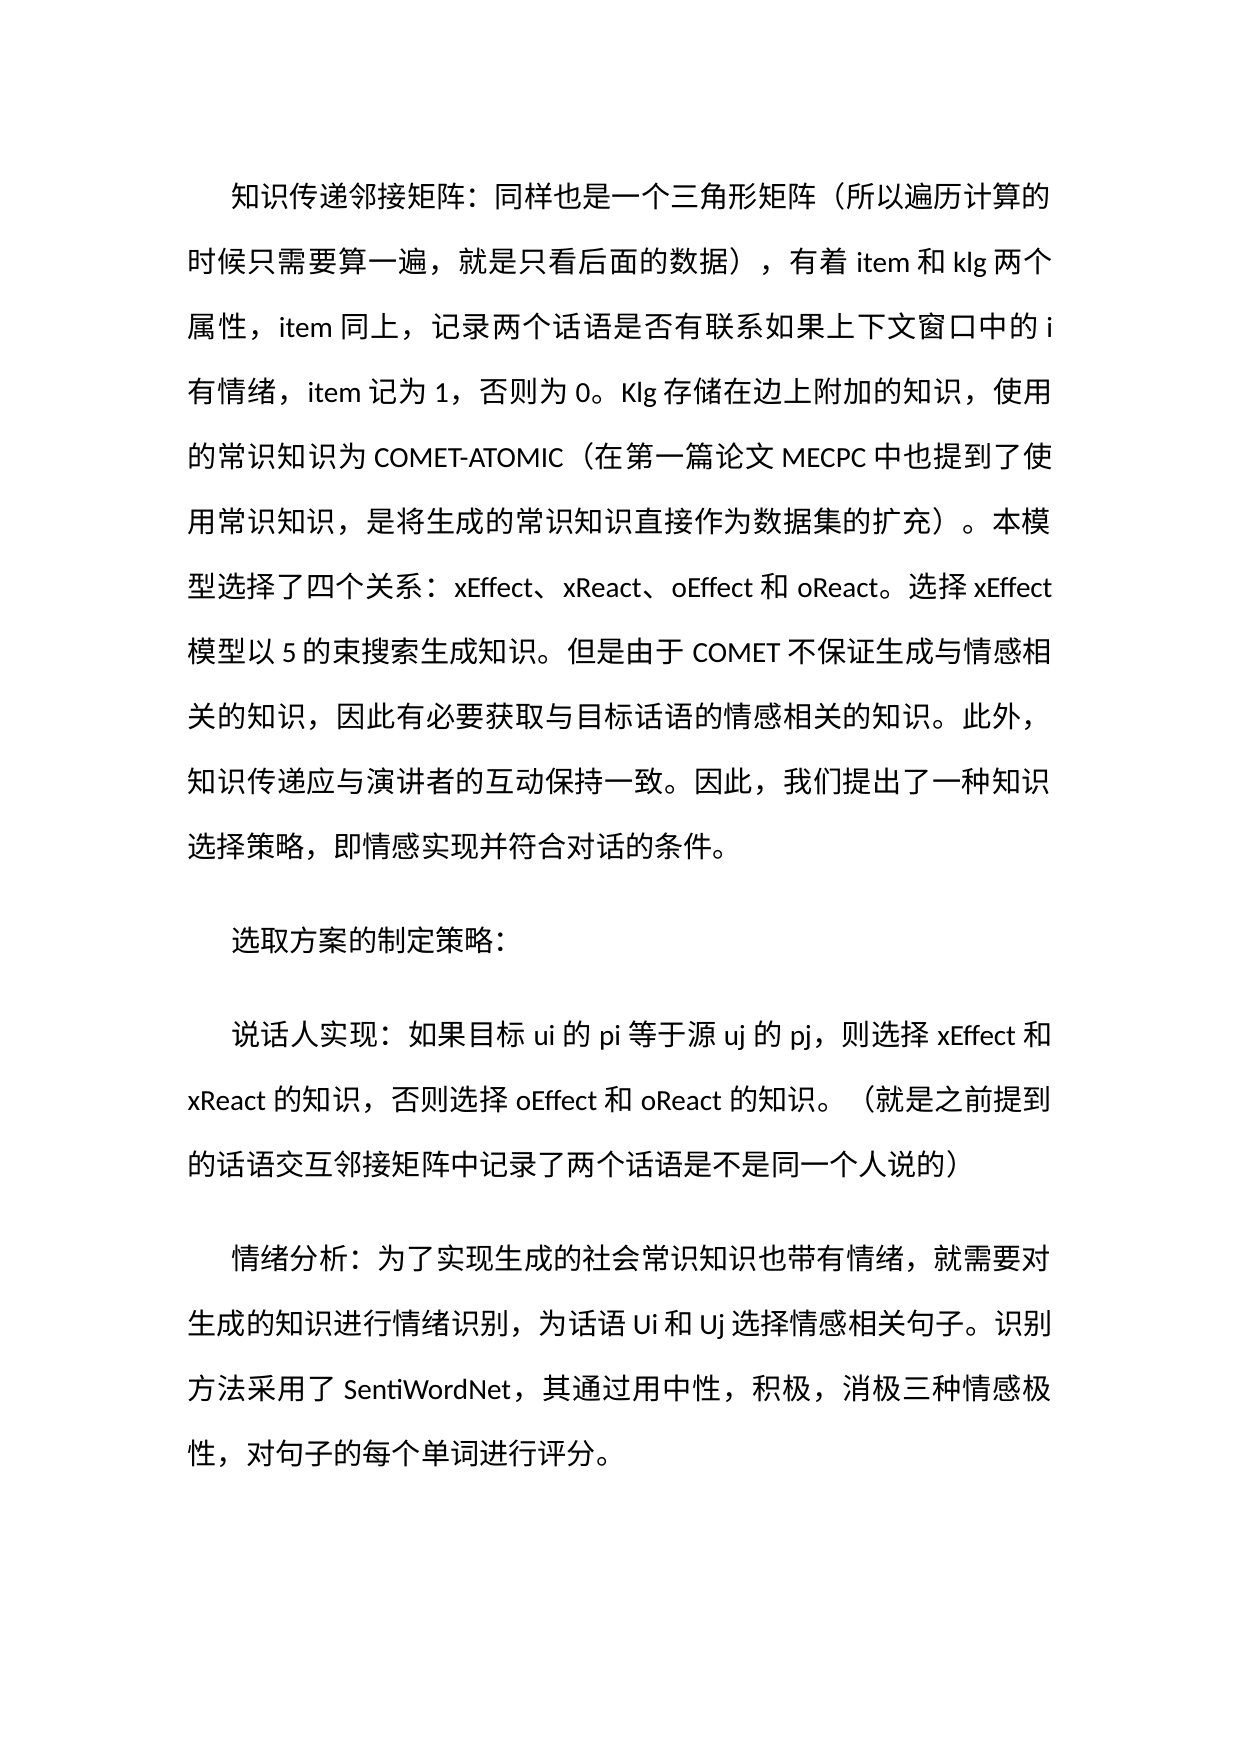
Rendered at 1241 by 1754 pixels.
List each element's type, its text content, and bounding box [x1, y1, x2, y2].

list 知识传递邻接矩阵：同样也是一个三角形矩阵（所以遍历计算的时候只需要算一遍，就是只看后面的数据），有着item和klg两个属性，item同上，记录两个话语是否有联系如果上下文窗口中的i有情绪，item记为1，否则为0。Klg存储在边上附加的知识，使用的常识知识为COMET-ATOMIC（在第一篇论文MECPC中也提到了使用常识知识，是将生成的常识知识直接作为数据集的扩充）。本模型选择了四个关系：xEffect、xReact、oEffect 和 oReact。选择xEffect模型以5的束搜索生成知识。但是由于 COMET 不保证生成与情感相关的知识，因此有必要获取与目标话语的情感相关的知识。此外，知识传递应与演讲者的互动保持一致。因此，我们提出了一种知识选择策略，即情感实现并符合对话的条件。 [187, 162, 1053, 877]
list 情绪分析：为了实现生成的社会常识知识也带有情绪，就需要对生成的知识进行情绪识别，为话语Ui和Uj选择情感相关句子。识别方法采用了SentiWordNet，其通过用中性，积极，消极三种情感极性，对句子的每个单词进行评分。 [187, 1224, 1053, 1484]
list 选取方案的制定策略： [187, 906, 1053, 971]
list 说话人实现：如果目标 ui 的 pi 等于源 uj 的 pj，则选择 xEffect 和 xReact 的知识，否则选择 oEffect 和 oReact 的知识。（就是之前提到的话语交互邻接矩阵中记录了两个话语是不是同一个人说的） [187, 1000, 1053, 1195]
